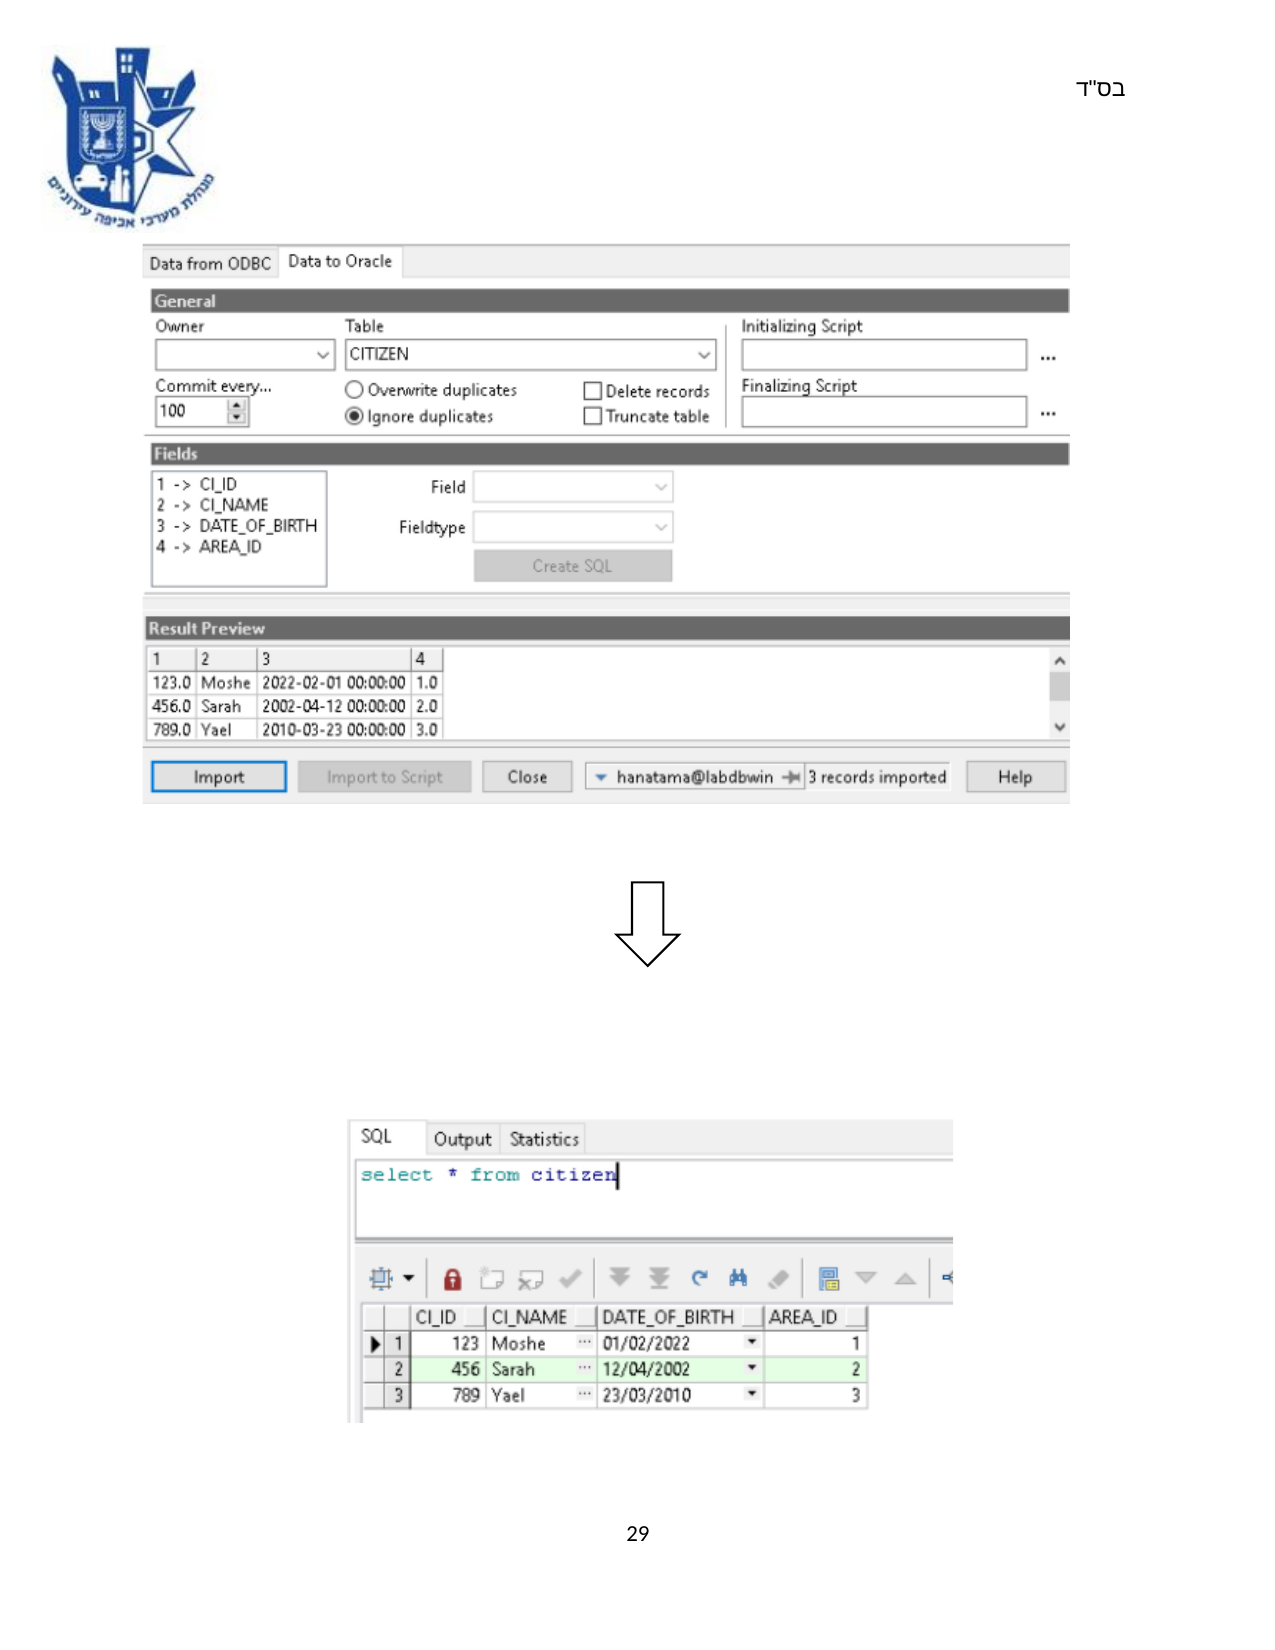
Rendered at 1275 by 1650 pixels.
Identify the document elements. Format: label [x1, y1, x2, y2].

picture [142, 243, 1070, 804]
picture [40, 45, 221, 233]
picture [346, 1119, 954, 1423]
